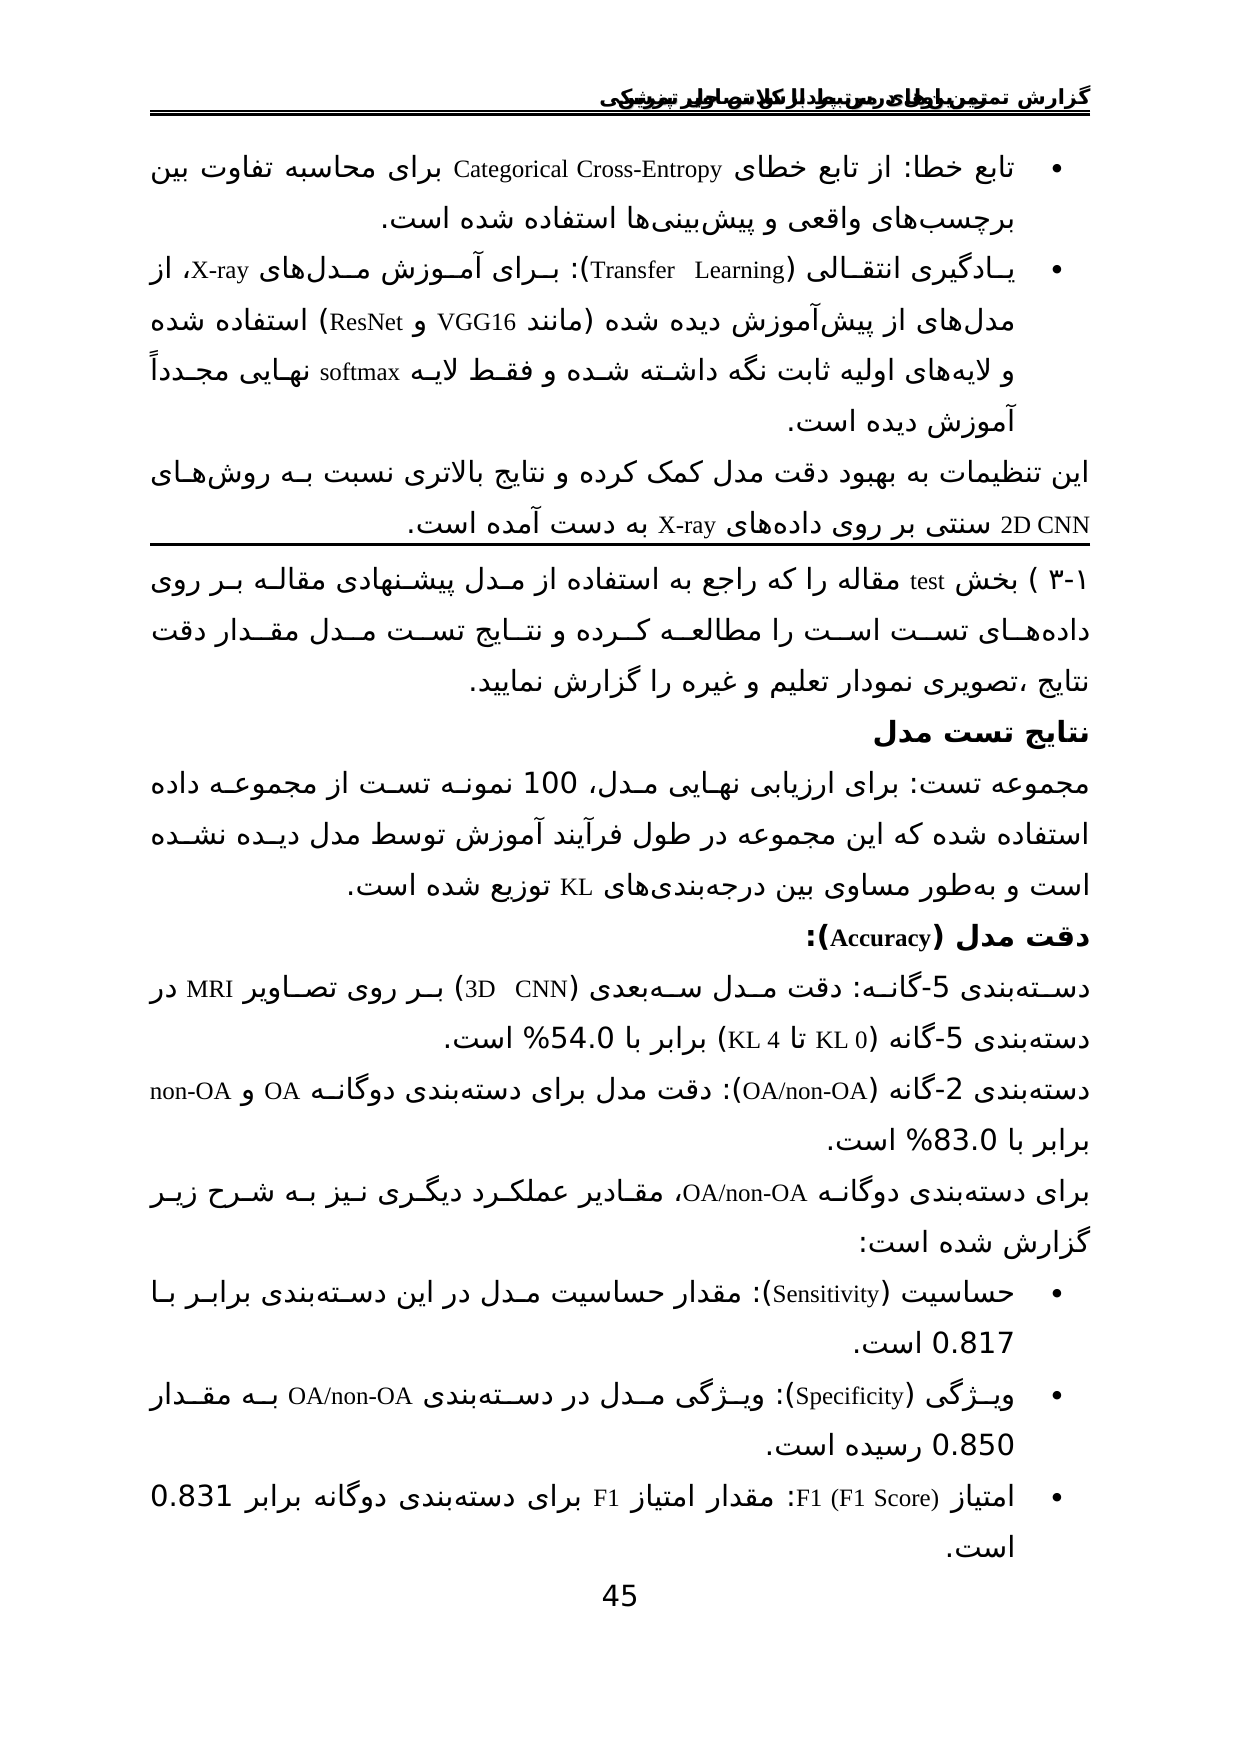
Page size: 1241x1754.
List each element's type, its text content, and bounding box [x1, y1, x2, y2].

text مجموعه تست: برای ارزیابی نهایی مدل، 100 نمونه تست از مجموعه داده استفاده شده که این مجموعه در طول فرآیند آموزش توسط مدل دیده نشده است و به‌طور مساوی بین درجه‌بندی‌های KL توزیع شده است. [150, 766, 1090, 902]
list حساسیت (Sensitivity): مقدار حساسیت مدل در این دسته‌بندی برابر با 0.817 است. [150, 1276, 1053, 1361]
list ویژگی (Specificity): ویژگی مدل در دسته‌بندی OA/non-OA به مقدار 0.850 رسیده است. [150, 1378, 1053, 1463]
text برای دسته‌بندی دو‌گانه OA/non-OA، مقادیر عملکرد دیگری نیز به شرح زیر گزارش شده است: [150, 1174, 1090, 1259]
text نتایج تست مدل [150, 716, 1090, 749]
text دقت مدل (Accuracy): [150, 919, 1090, 953]
list تابع خطا: از تابع خطای Categorical Cross-Entropy برای محاسبه تفاوت بین برچسب‌های واقعی و پیش‌بینی‌ها استفاده شده است. [150, 150, 1053, 235]
text دسته‌بندی 5-گانه: دقت مدل سه‌بعدی (3D CNN) بر روی تصاویر MRI در دسته‌بندی 5-گانه (KL 0 تا KL 4) برابر با 54.0% است. [150, 970, 1090, 1055]
text این تنظیمات به بهبود دقت مدل کمک کرده و نتایج بالاتری نسبت به روش‌های 2D CNN سنتی بر روی داده‌های X-ray به دست آمده است. [150, 456, 1090, 543]
text ۳-۱ ) بخش test مقاله را که راجع به استفاده از مدل پیشنهادی مقاله بر روی داده‌های تست است را مطالعه کرده و نتایج تست مدل مقدار دقت نتایج ،تصویری نمودار تعلیم و غیره را گزارش نمایید. [150, 563, 1090, 698]
list یادگیری انتقالی (Transfer Learning): برای آموزش مدل‌های X-ray، از مدل‌های از پیش‌آموزش دیده شده (مانند VGG16 و ResNet) استفاده شده و لایه‌های اولیه ثابت نگه داشته شده و فقط لایه softmax نهایی مجدداً آموزش دیده است. [150, 252, 1053, 439]
list امتیاز F1 (F1 Score): مقدار امتیاز F1 برای دسته‌بندی دو‌گانه برابر 0.831 است. [150, 1479, 1053, 1564]
text دسته‌بندی 2-گانه (OA/non-OA): دقت مدل برای دسته‌بندی دو‌گانه OA و non-OA برابر با 83.0% است. [150, 1072, 1090, 1157]
